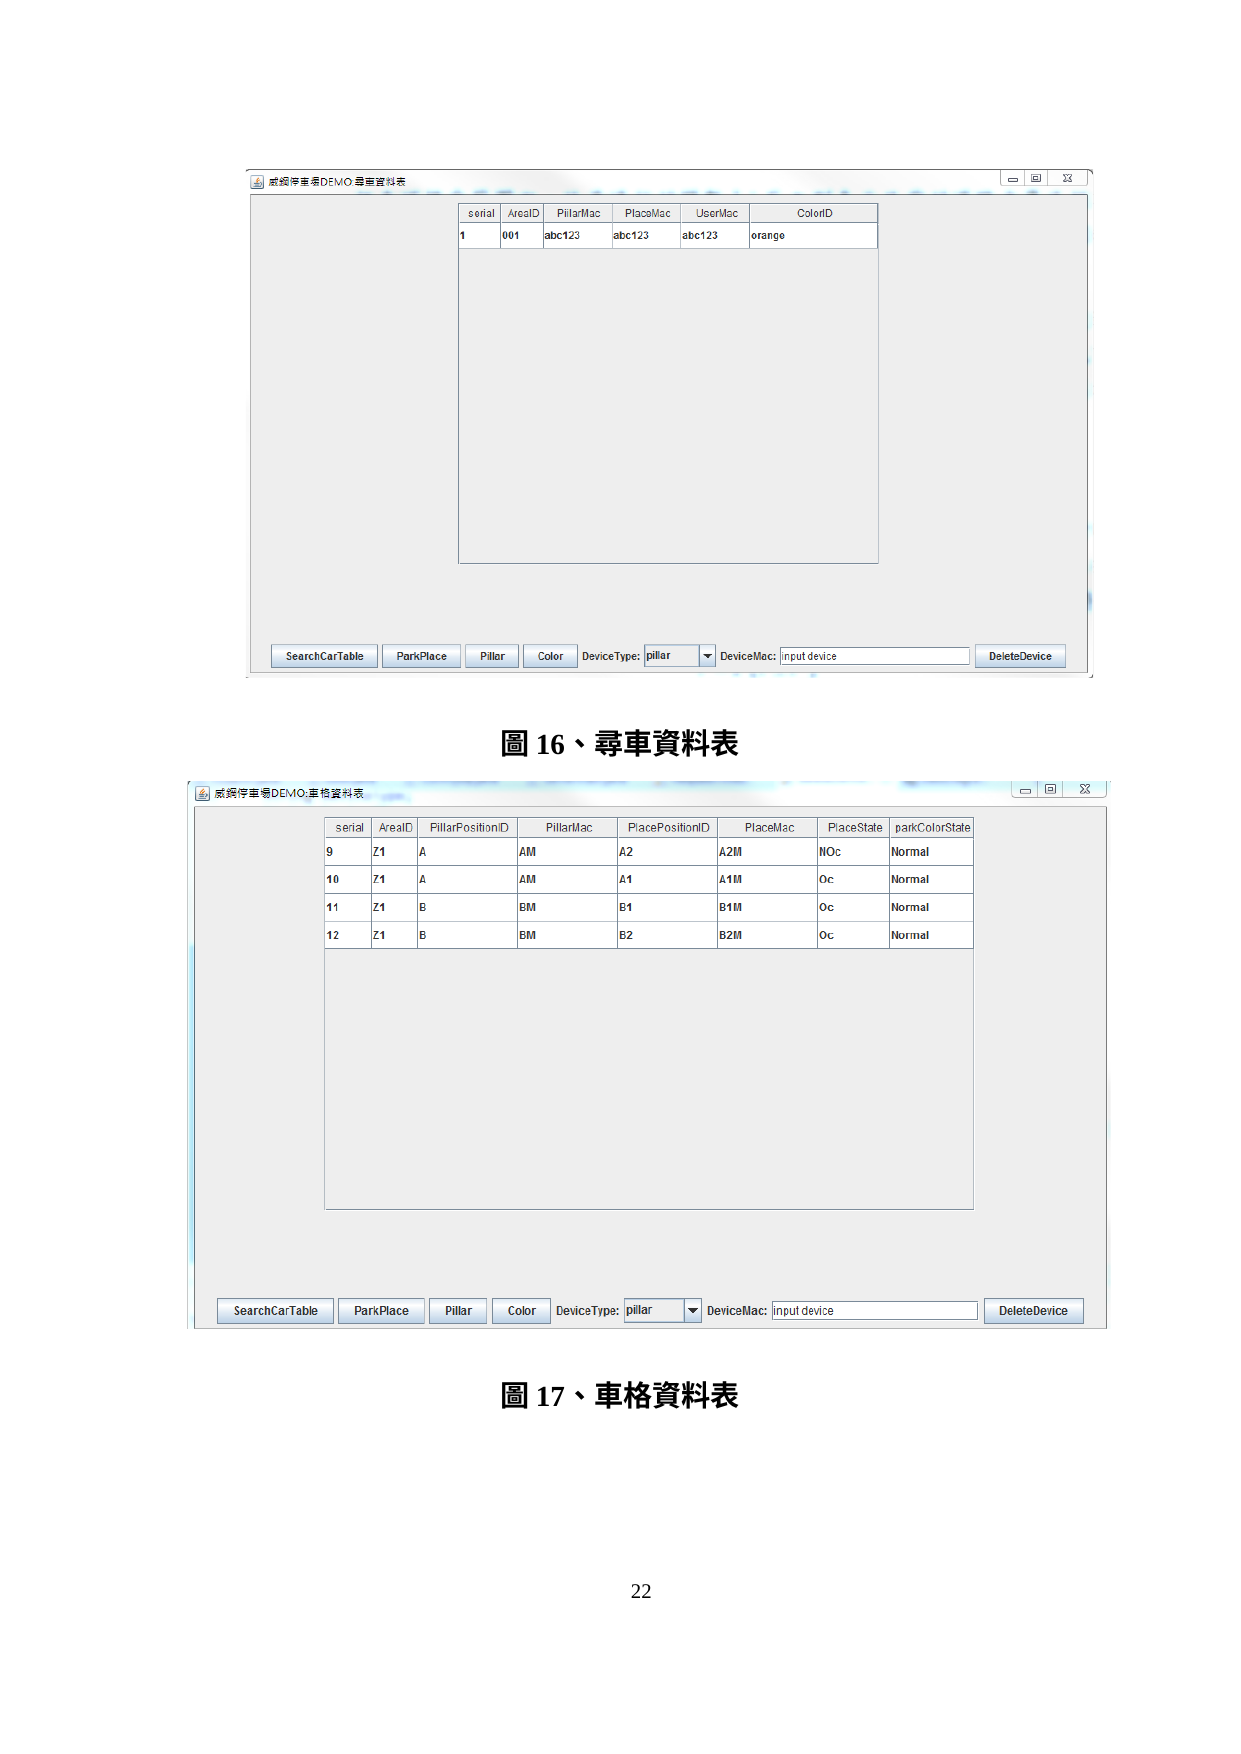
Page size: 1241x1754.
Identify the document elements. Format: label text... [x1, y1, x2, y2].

text 圖16、尋車資料表 [187, 702, 1053, 781]
picture [187, 781, 1111, 1329]
text 圖17、車格資料表 [187, 1354, 1053, 1433]
picture [245, 169, 1094, 678]
